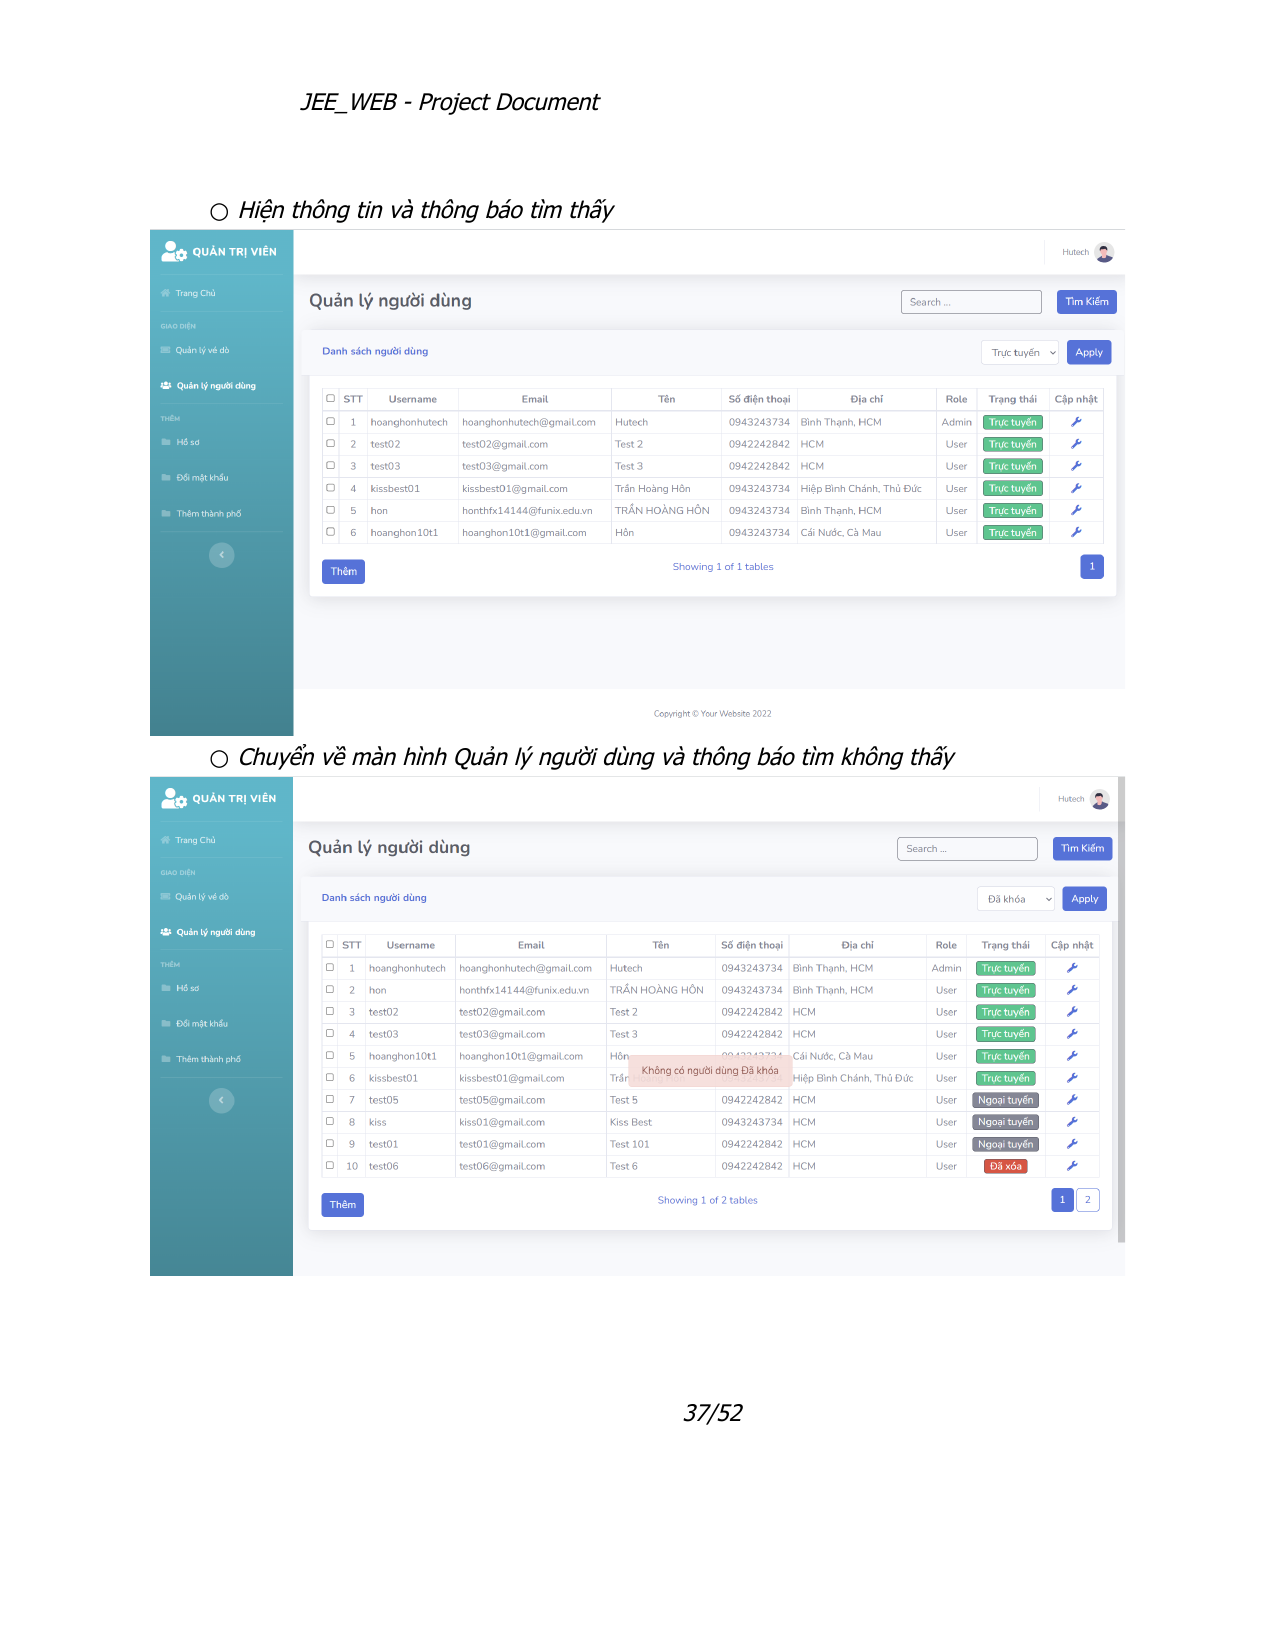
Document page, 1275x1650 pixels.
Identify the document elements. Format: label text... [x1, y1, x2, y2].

list Chuyển về màn hình Quản lý người dùng và thông báo tìm không thấy [209, 742, 1125, 770]
picture [150, 776, 1125, 1276]
picture [150, 229, 1125, 736]
list Hiện thông tin và thông báo tìm thấy [209, 196, 1125, 223]
